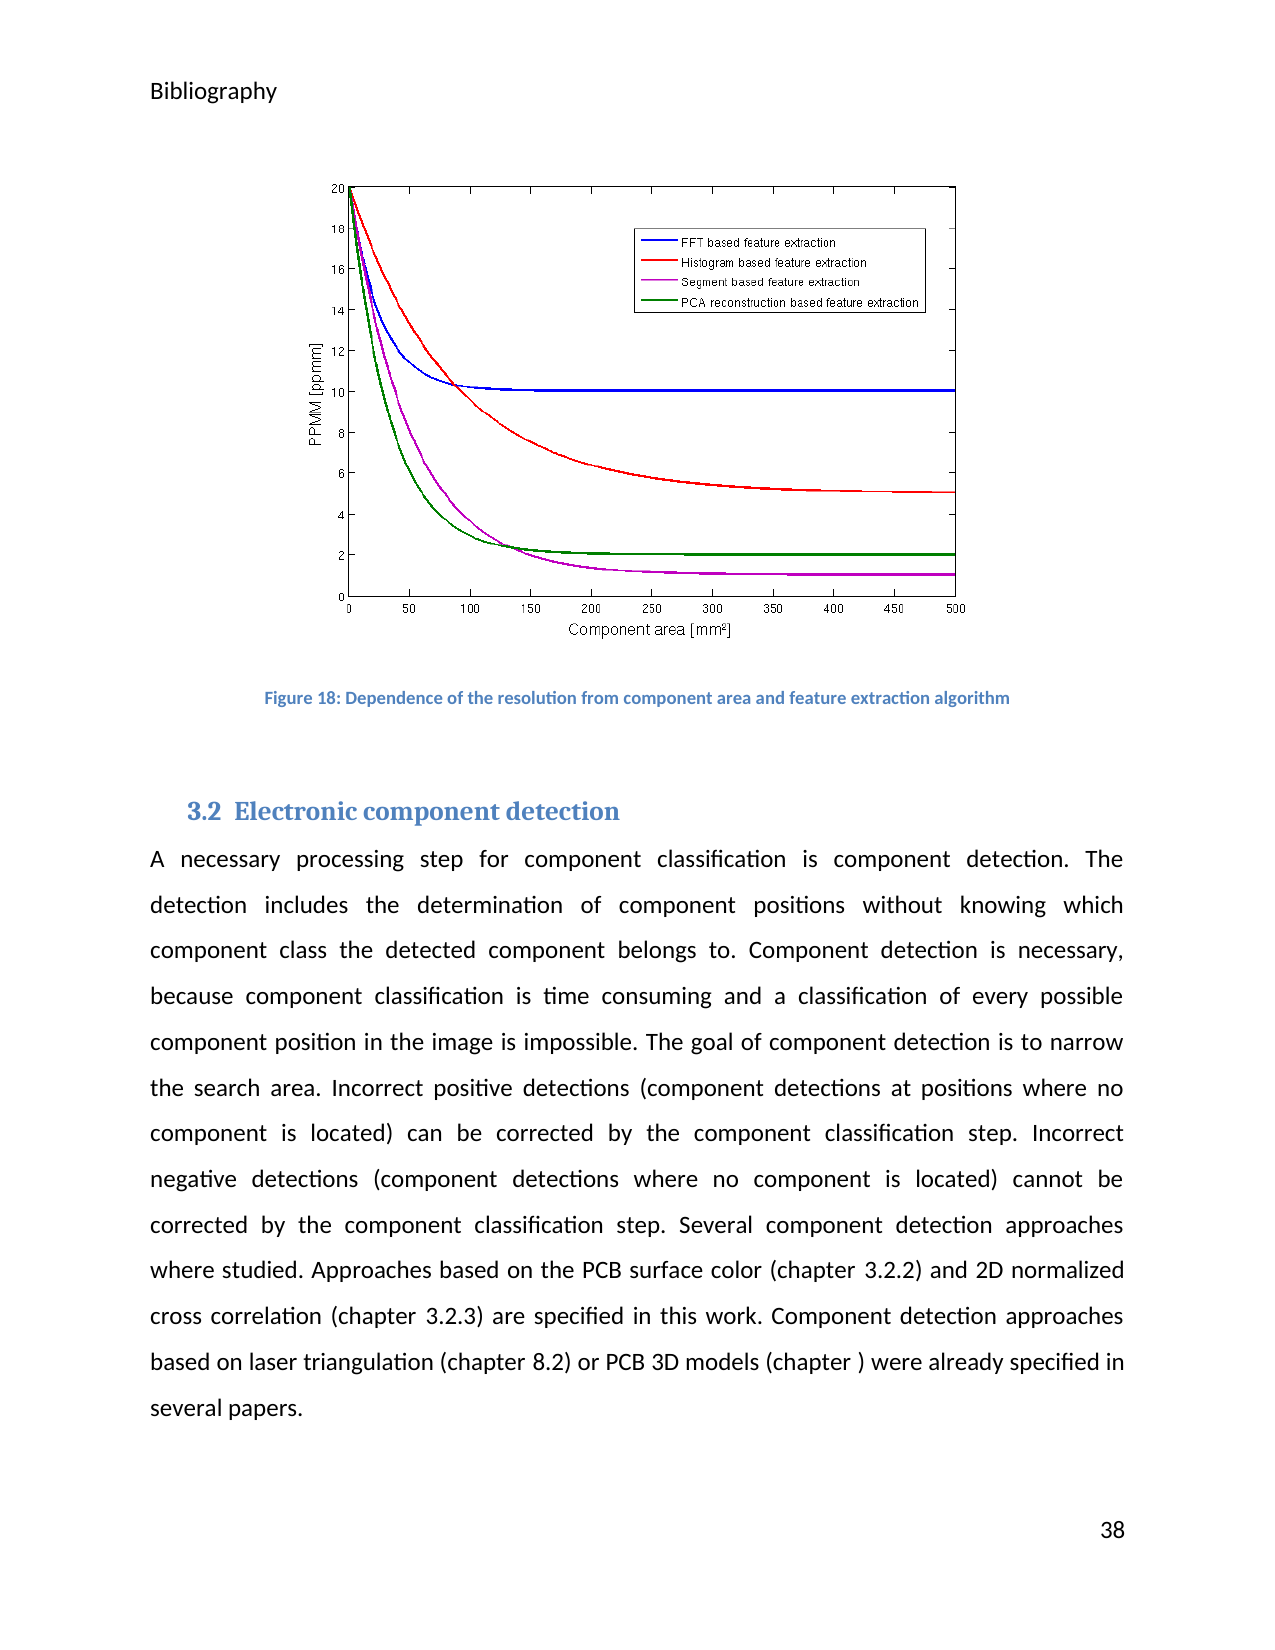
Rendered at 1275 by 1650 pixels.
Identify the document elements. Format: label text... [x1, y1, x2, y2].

picture [246, 150, 1029, 650]
subtitle Electronic component detection [187, 796, 1125, 827]
text A necessary processing step for component classification is component detection. The detection includes the determination of component positions without knowing which component class the detected component belongs to. Component detection is necessary, because component classification is time consuming and a classification of every possible component position in the image is impossible. The goal of component detection is to narrow the search area. Incorrect positive detections (component detections at positions where no component is located) can be corrected by the component classification step. Incorrect negative detections (component detections where no component is located) cannot be corrected by the component classification step. Several component detection approaches where studied. Approaches based on the PCB surface color (chapter 3.2.2) and 2D normalized cross correlation (chapter 3.2.3) are specified in this work. Component detection approaches based on laser triangulation (chapter 8.2) or PCB 3D models (chapter 0) were already specified in several papers. [150, 843, 1125, 1422]
text Figure 18: Dependence of the resolution from component area and feature extraction algorithm [150, 686, 1125, 709]
